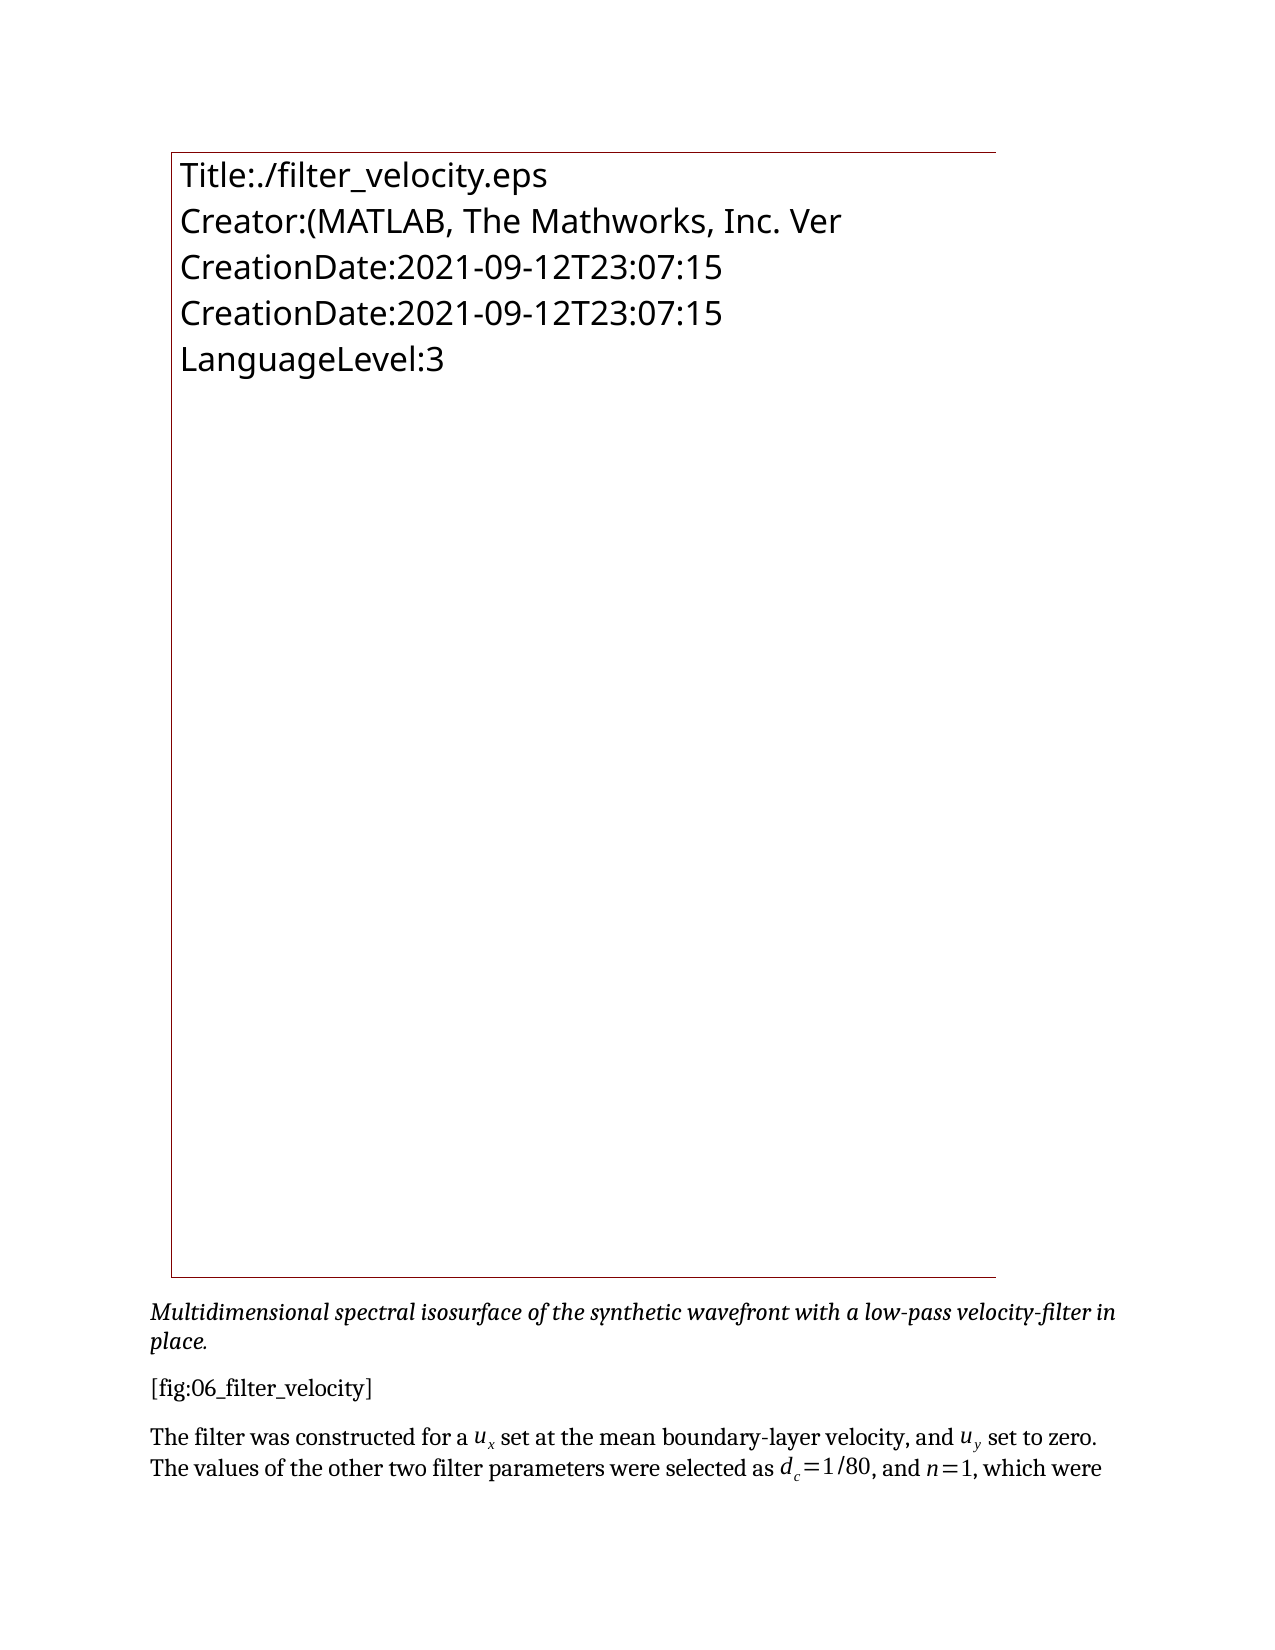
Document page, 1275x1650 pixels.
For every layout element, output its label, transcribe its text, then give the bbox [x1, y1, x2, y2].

text [fig:06_filter_velocity] [150, 1374, 1125, 1403]
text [150, 1422, 1125, 1484]
text Multidimensional spectral isosurface of the synthetic wavefront with a low-pass velocity-filter in place. [150, 1298, 1125, 1355]
